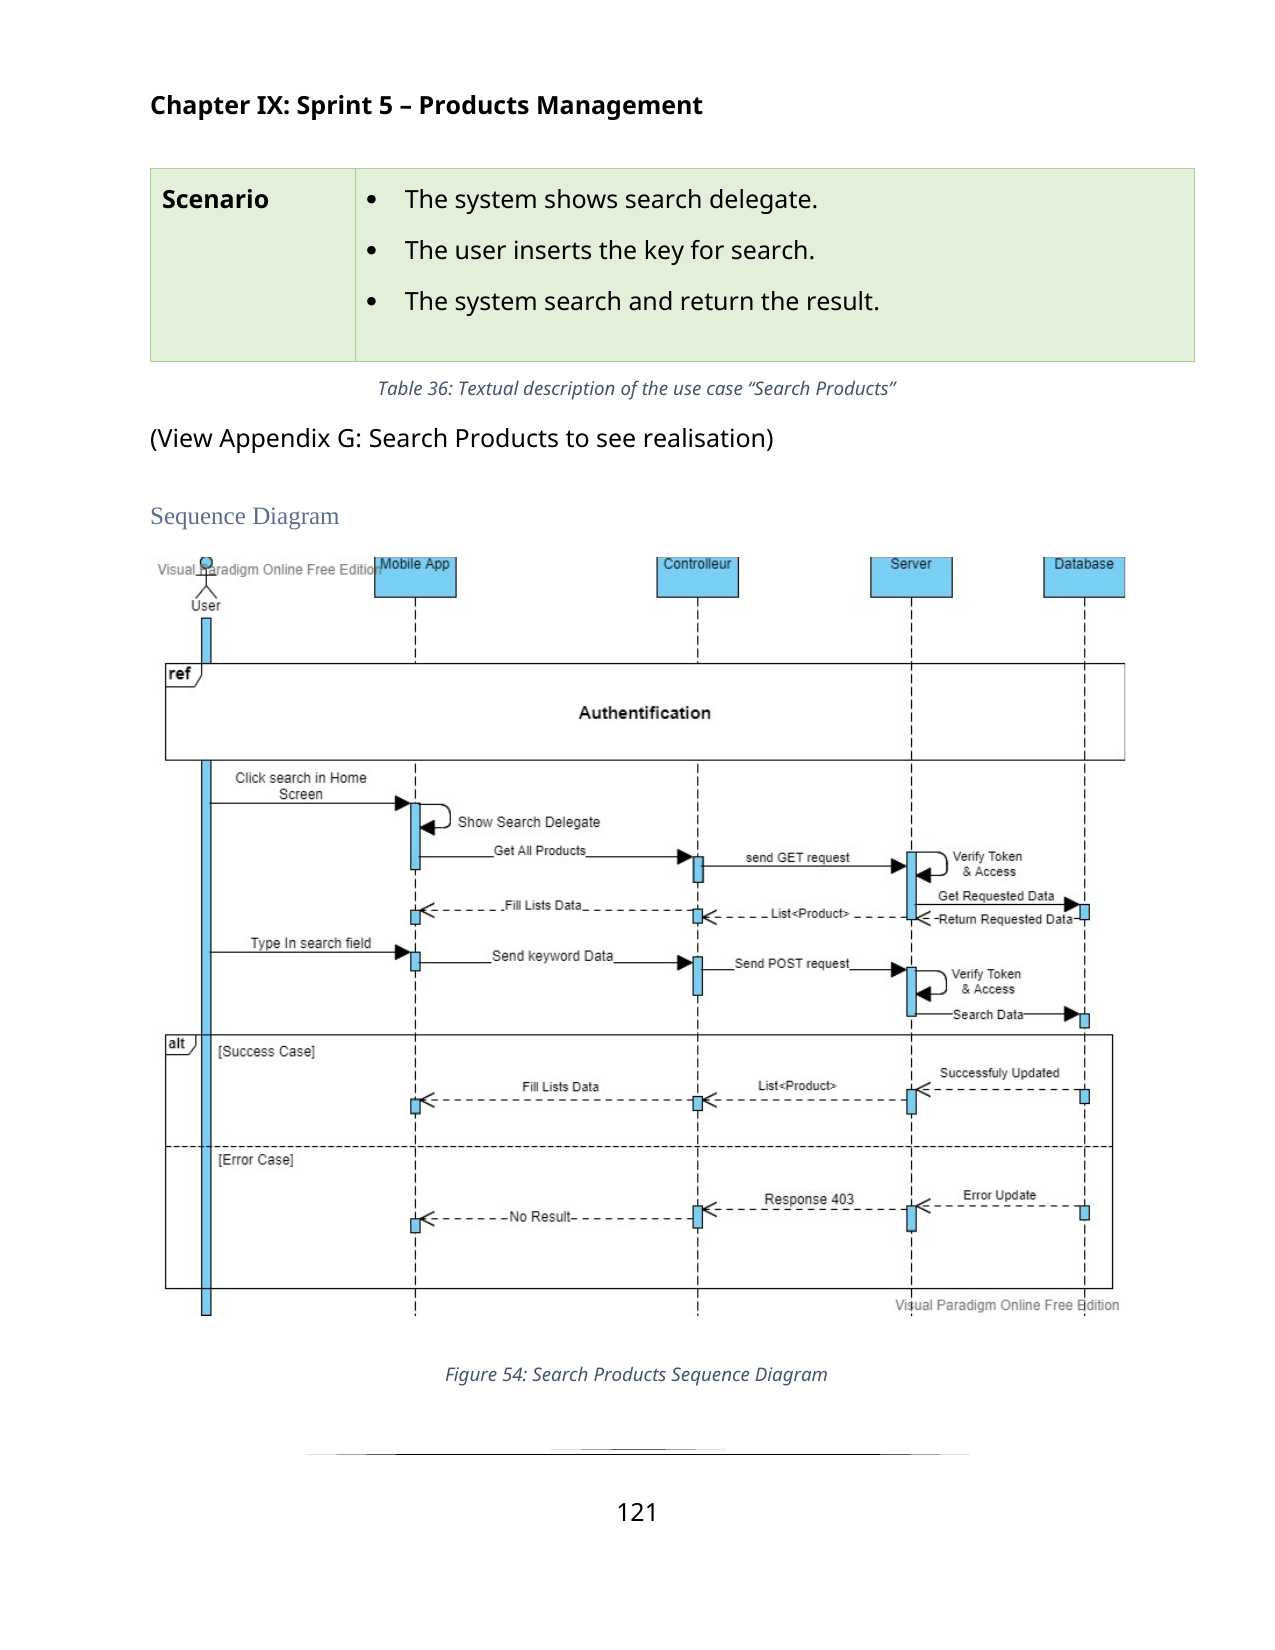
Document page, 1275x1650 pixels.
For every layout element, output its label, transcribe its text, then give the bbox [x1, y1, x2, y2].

text Figure 54: Search Products Sequence Diagram [150, 1361, 1125, 1387]
subtitle Sequence Diagram [150, 501, 1125, 530]
text (View Appendix G: Search Products to see realisation) [150, 421, 1125, 455]
picture [150, 557, 1125, 1316]
table_cell Nominal Scenario [151, 169, 355, 361]
text Table 36: Textual description of the use case “Search Products” [150, 375, 1125, 400]
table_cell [356, 169, 1194, 361]
